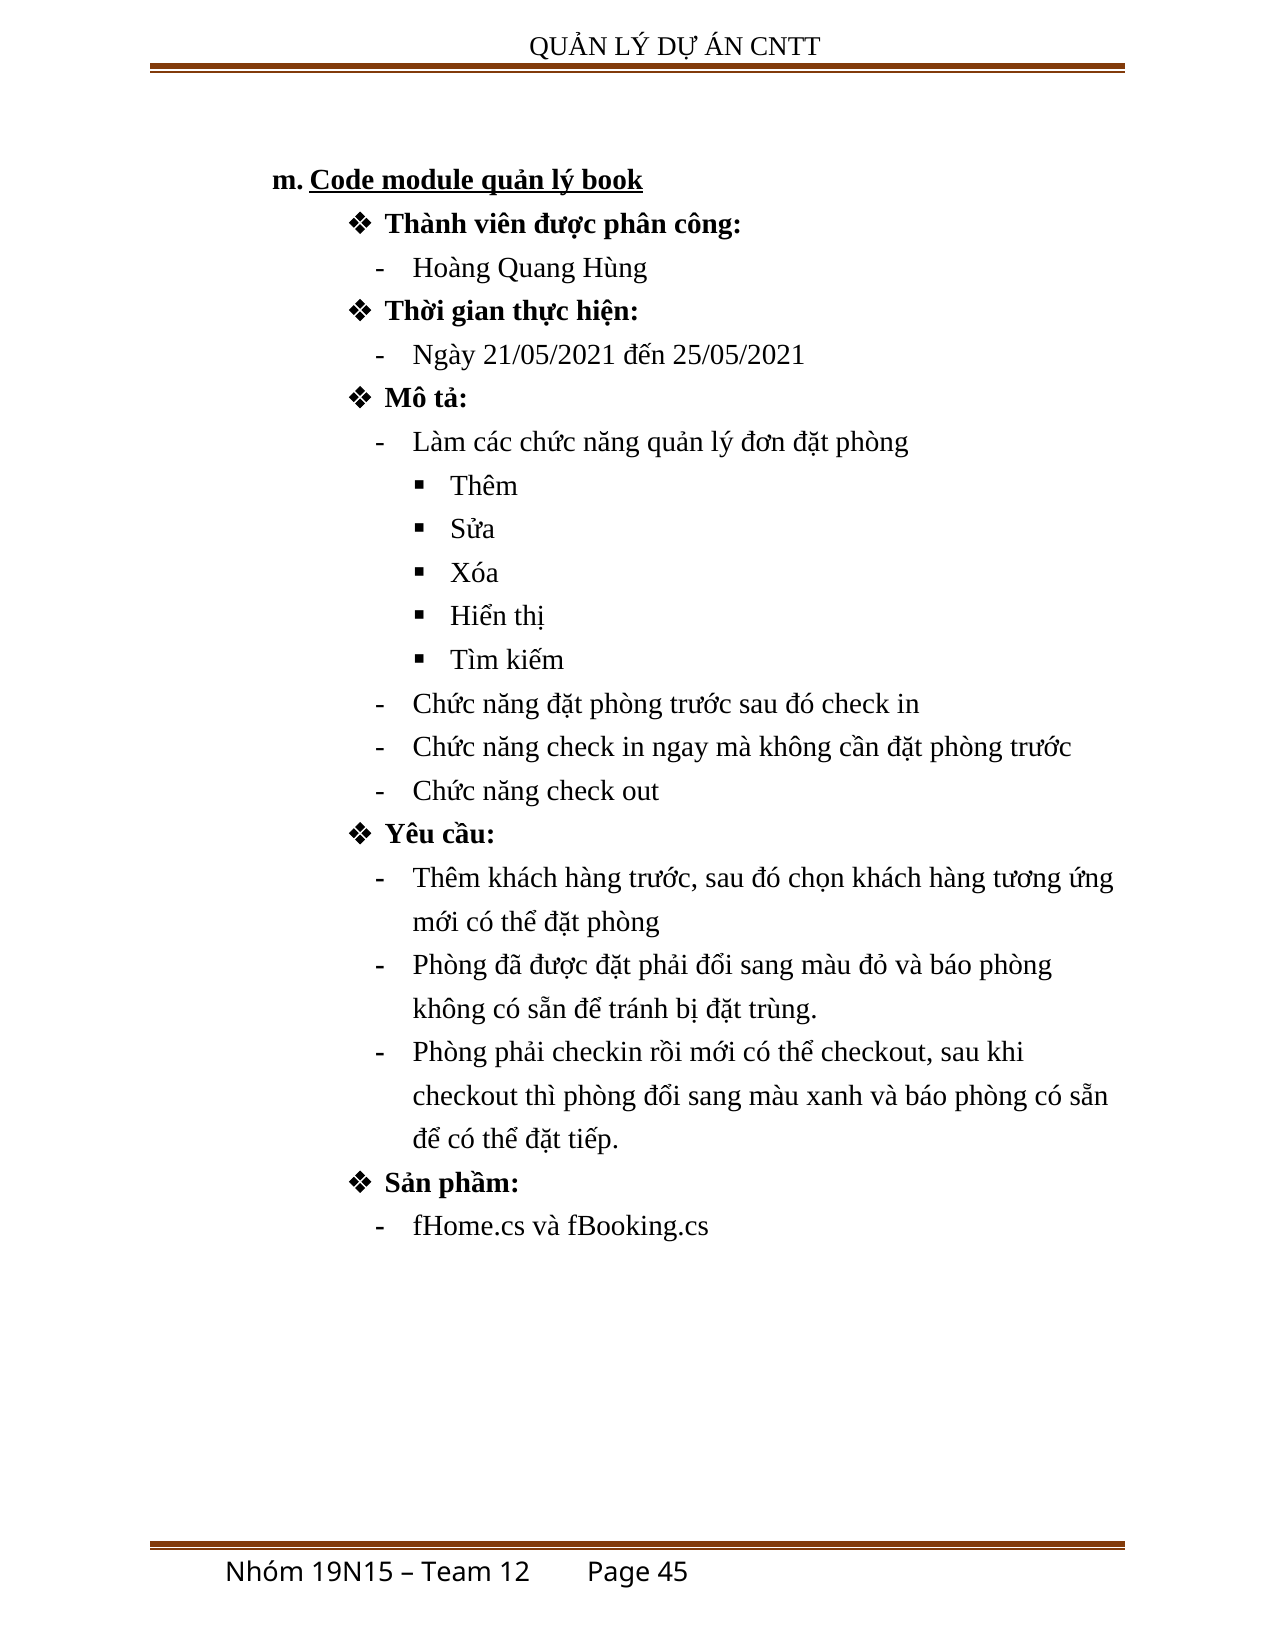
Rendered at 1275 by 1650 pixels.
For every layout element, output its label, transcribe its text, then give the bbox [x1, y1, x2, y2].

list Phòng phải checkin rồi mới có thể checkout, sau khi checkout thì phòng đổi sang màu xanh và báo phòng có sẵn để có thể đặt tiếp. [375, 1034, 1125, 1155]
list Chức năng đặt phòng trước sau đó check in [375, 686, 1125, 719]
list Phòng đã được đặt phải đổi sang màu đỏ và báo phòng không có sẵn để tránh bị đặt trùng. [375, 947, 1125, 1024]
list Ngày 21/05/2021 đến 25/05/2021 [375, 337, 1125, 370]
list Làm các chức năng quản lý đơn đặt phòng [375, 424, 1125, 458]
list Thành viên được phân công: [347, 206, 1125, 240]
list Sản phầm: [347, 1165, 1125, 1198]
list Xóa [412, 555, 1125, 588]
list Thêm khách hàng trước, sau đó chọn khách hàng tương ứng mới có thể đặt phòng [375, 860, 1125, 937]
list fHome.cs và fBooking.cs [375, 1208, 1125, 1242]
list Mô tả: [347, 380, 1125, 414]
list Hiển thị [412, 598, 1125, 632]
list Chức năng check out [375, 773, 1125, 806]
list Chức năng check in ngay mà không cần đặt phòng trước [375, 729, 1125, 763]
list Tìm kiếm [412, 642, 1125, 676]
list Sửa [412, 511, 1125, 545]
list Hoàng Quang Hùng [375, 250, 1125, 283]
list Thêm [412, 468, 1125, 501]
list Code module quản lý book [272, 162, 1125, 196]
list Thời gian thực hiện: [347, 293, 1125, 327]
list Yêu cầu: [347, 816, 1125, 850]
